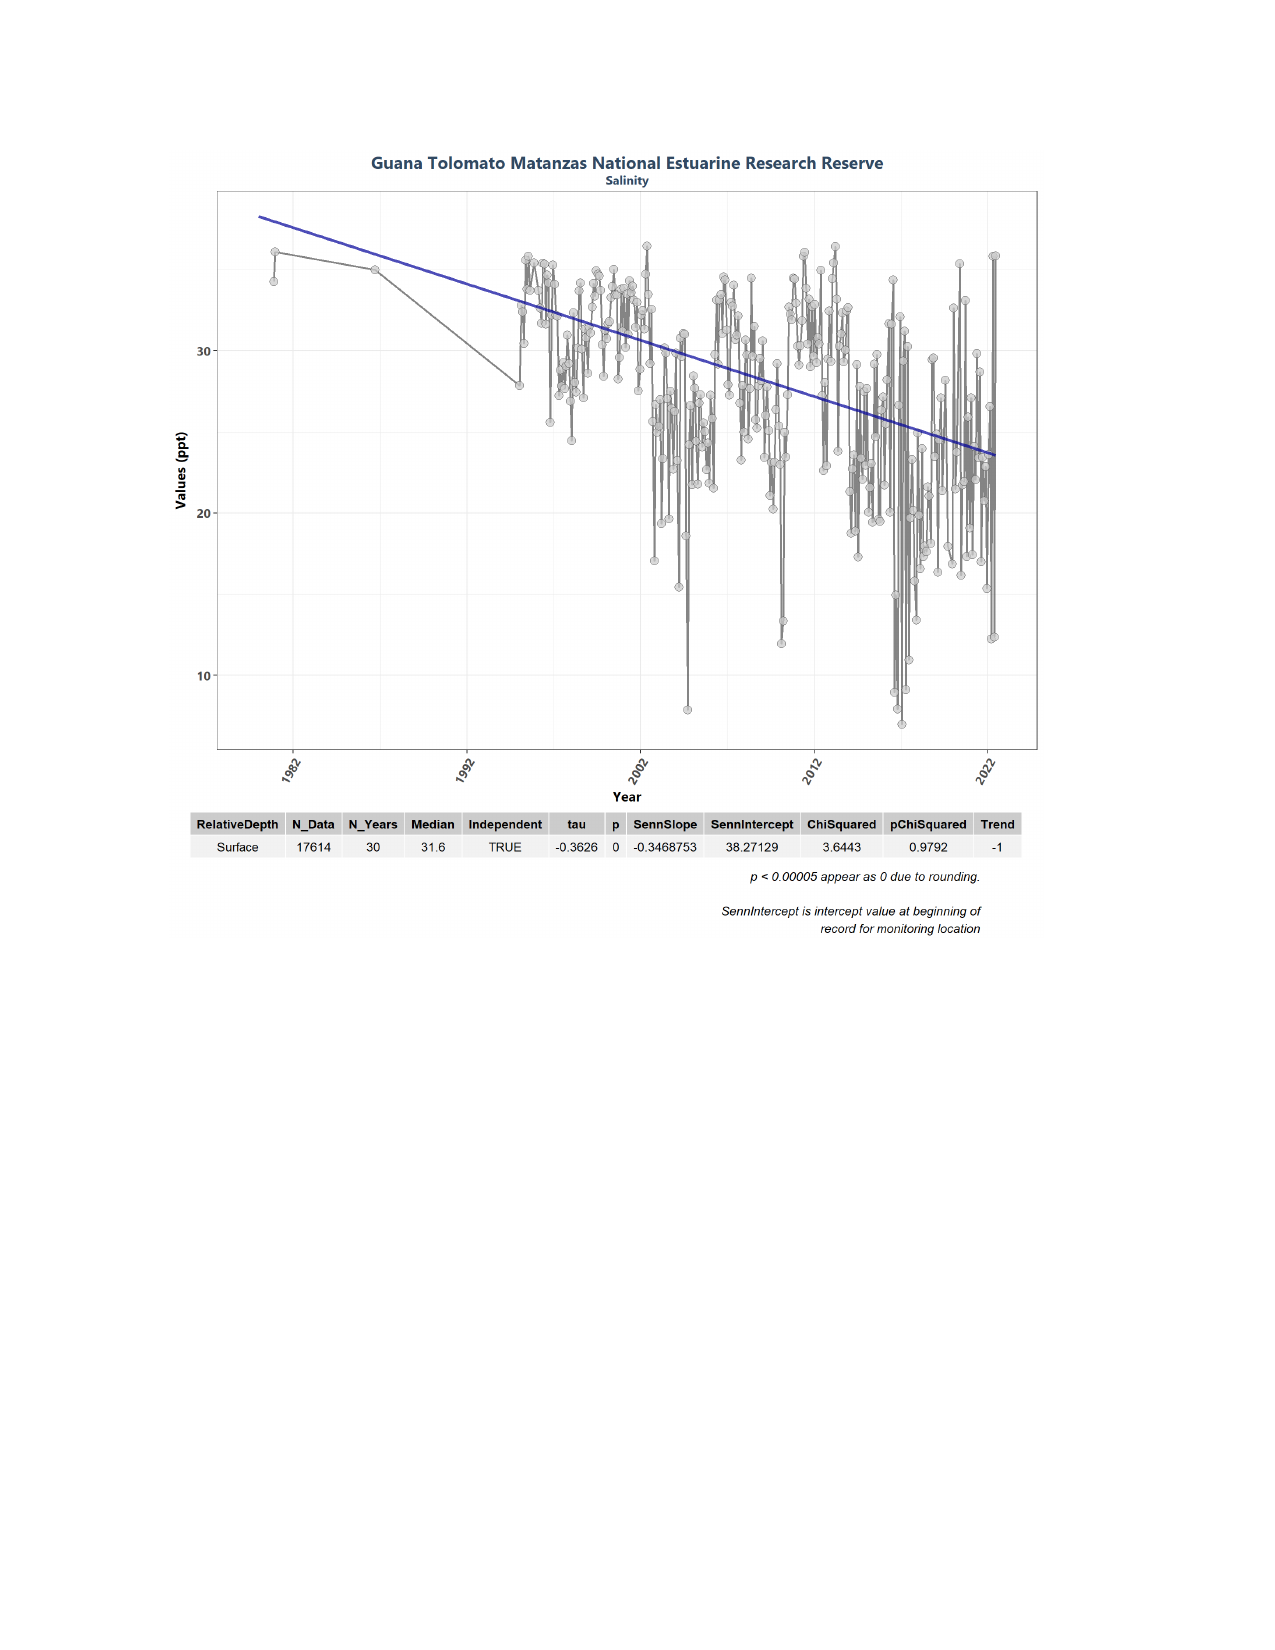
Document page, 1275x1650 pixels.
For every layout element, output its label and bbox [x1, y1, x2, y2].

picture [168, 150, 1044, 938]
